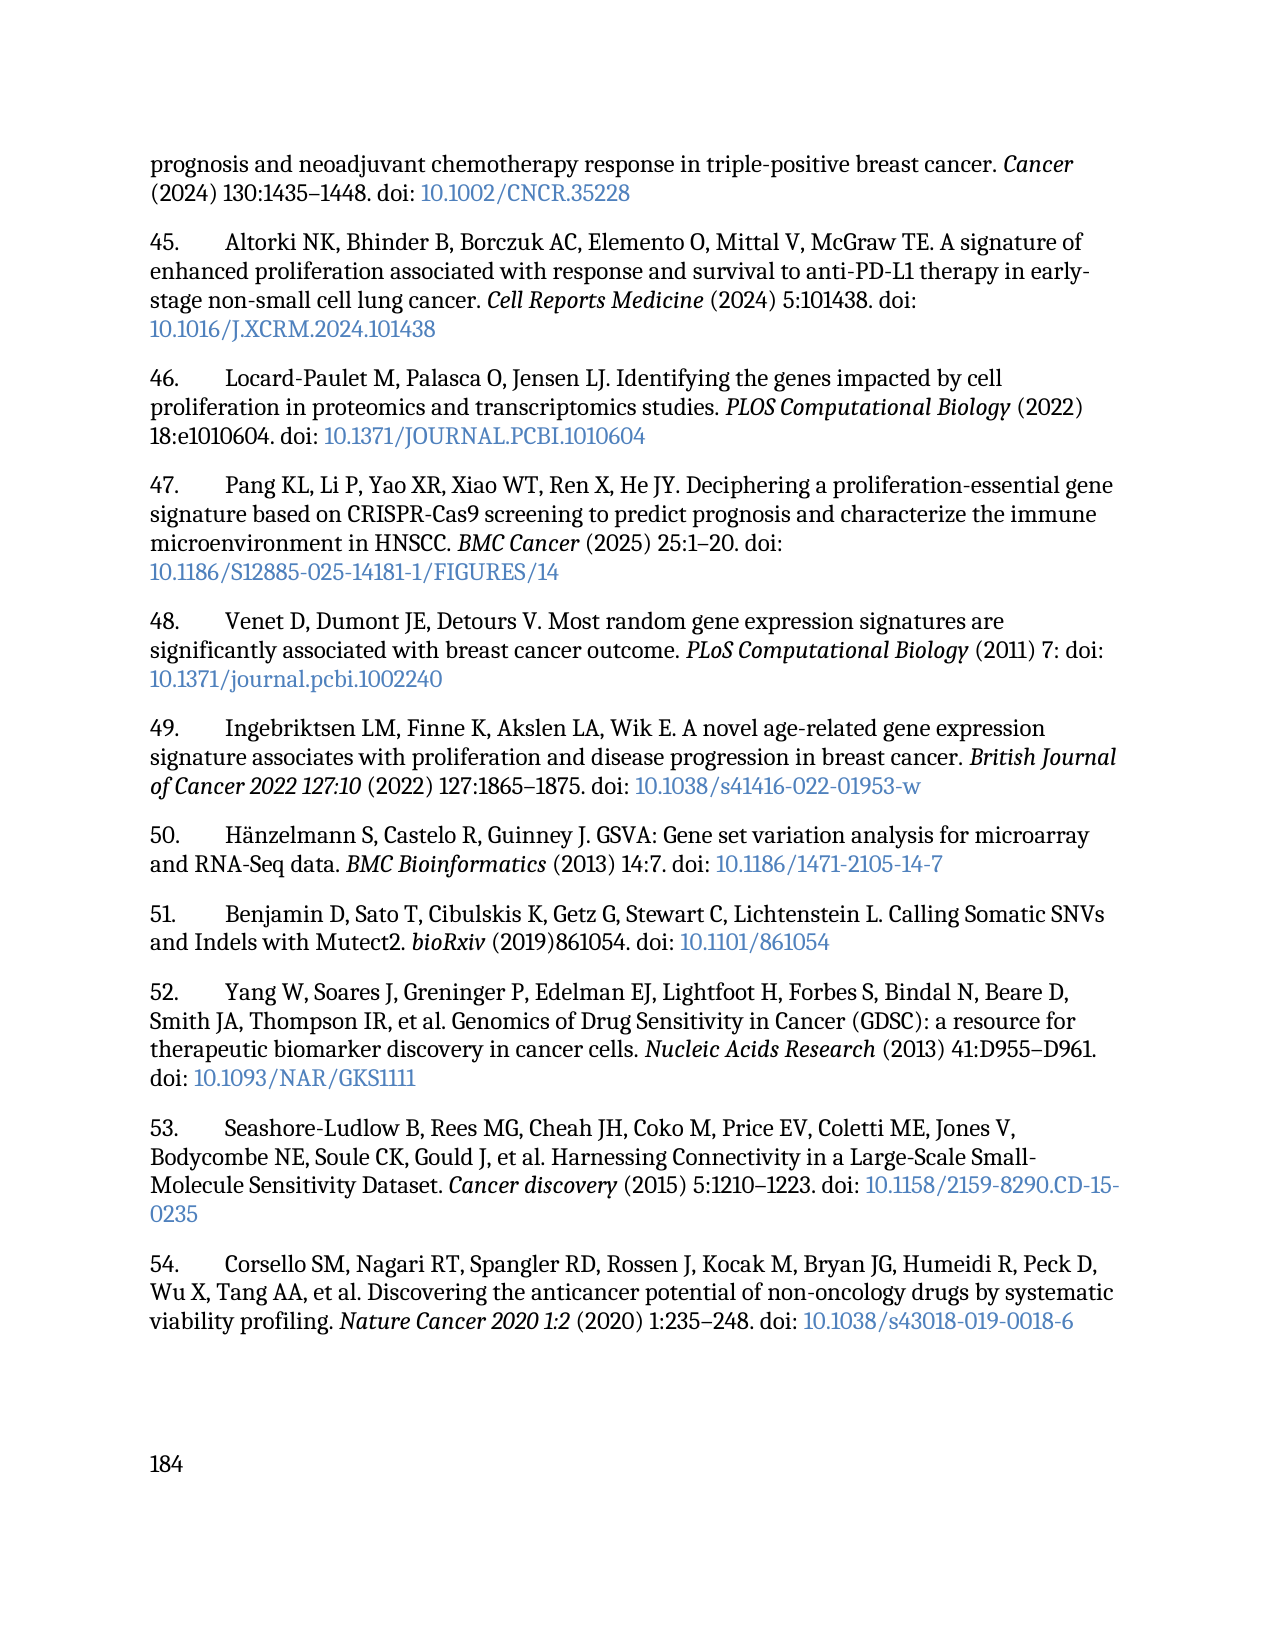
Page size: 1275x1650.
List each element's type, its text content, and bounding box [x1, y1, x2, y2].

text 48. Venet D, Dumont JE, Detours V. Most random gene expression signatures are significantly associated with breast cancer outcome. PLoS Computational Biology (2011) 7: doi: 10.1371/journal.pcbi.1002240 [150, 607, 1125, 693]
text 51. Benjamin D, Sato T, Cibulskis K, Getz G, Stewart C, Lichtenstein L. Calling Somatic SNVs and Indels with Mutect2. bioRxiv (2019)861054. doi: 10.1101/861054 [150, 899, 1125, 957]
text 50. Hänzelmann S, Castelo R, Guinney J. GSVA: Gene set variation analysis for microarray and RNA-Seq data. BMC Bioinformatics (2013) 14:7. doi: 10.1186/1471-2105-14-7 [150, 821, 1125, 879]
text 52. Yang W, Soares J, Greninger P, Edelman EJ, Lightfoot H, Forbes S, Bindal N, Beare D, Smith JA, Thompson IR, et al. Genomics of Drug Sensitivity in Cancer (GDSC): a resource for therapeutic biomarker discovery in cancer cells. Nucleic Acids Research (2013) 41:D955–D961. doi: 10.1093/NAR/GKS1111 [150, 978, 1125, 1093]
text 54. Corsello SM, Nagari RT, Spangler RD, Rossen J, Kocak M, Bryan JG, Humeidi R, Peck D, Wu X, Tang AA, et al. Discovering the anticancer potential of non-oncology drugs by systematic viability profiling. Nature Cancer 2020 1:2 (2020) 1:235–248. doi: 10.1038/s43018-019-0018-6 [150, 1249, 1125, 1336]
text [150, 150, 1125, 207]
text 49. Ingebriktsen LM, Finne K, Akslen LA, Wik E. A novel age-related gene expression signature associates with proliferation and disease progression in breast cancer. British Journal of Cancer 2022 127:10 (2022) 127:1865–1875. doi: 10.1038/s41416-022-01953-w [150, 714, 1125, 800]
text 45. Altorki NK, Bhinder B, Borczuk AC, Elemento O, Mittal V, McGraw TE. A signature of enhanced proliferation associated with response and survival to anti-PD-L1 therapy in early-stage non-small cell lung cancer. Cell Reports Medicine (2024) 5:101438. doi: 10.1016/J.XCRM.2024.101438 [150, 228, 1125, 343]
text 53. Seashore-Ludlow B, Rees MG, Cheah JH, Coko M, Price EV, Coletti ME, Jones V, Bodycombe NE, Soule CK, Gould J, et al. Harnessing Connectivity in a Large-Scale Small-Molecule Sensitivity Dataset. Cancer discovery (2015) 5:1210–1223. doi: 10.1158/2159-8290.CD-15-0235 [150, 1114, 1125, 1229]
text 47. Pang KL, Li P, Yao XR, Xiao WT, Ren X, He JY. Deciphering a proliferation-essential gene signature based on CRISPR-Cas9 screening to predict prognosis and characterize the immune microenvironment in HNSCC. BMC Cancer (2025) 25:1–20. doi: 10.1186/S12885-025-14181-1/FIGURES/14 [150, 471, 1125, 586]
text 46. Locard-Paulet M, Palasca O, Jensen LJ. Identifying the genes impacted by cell proliferation in proteomics and transcriptomics studies. PLOS Computational Biology (2022) 18:e1010604. doi: 10.1371/JOURNAL.PCBI.1010604 [150, 364, 1125, 450]
